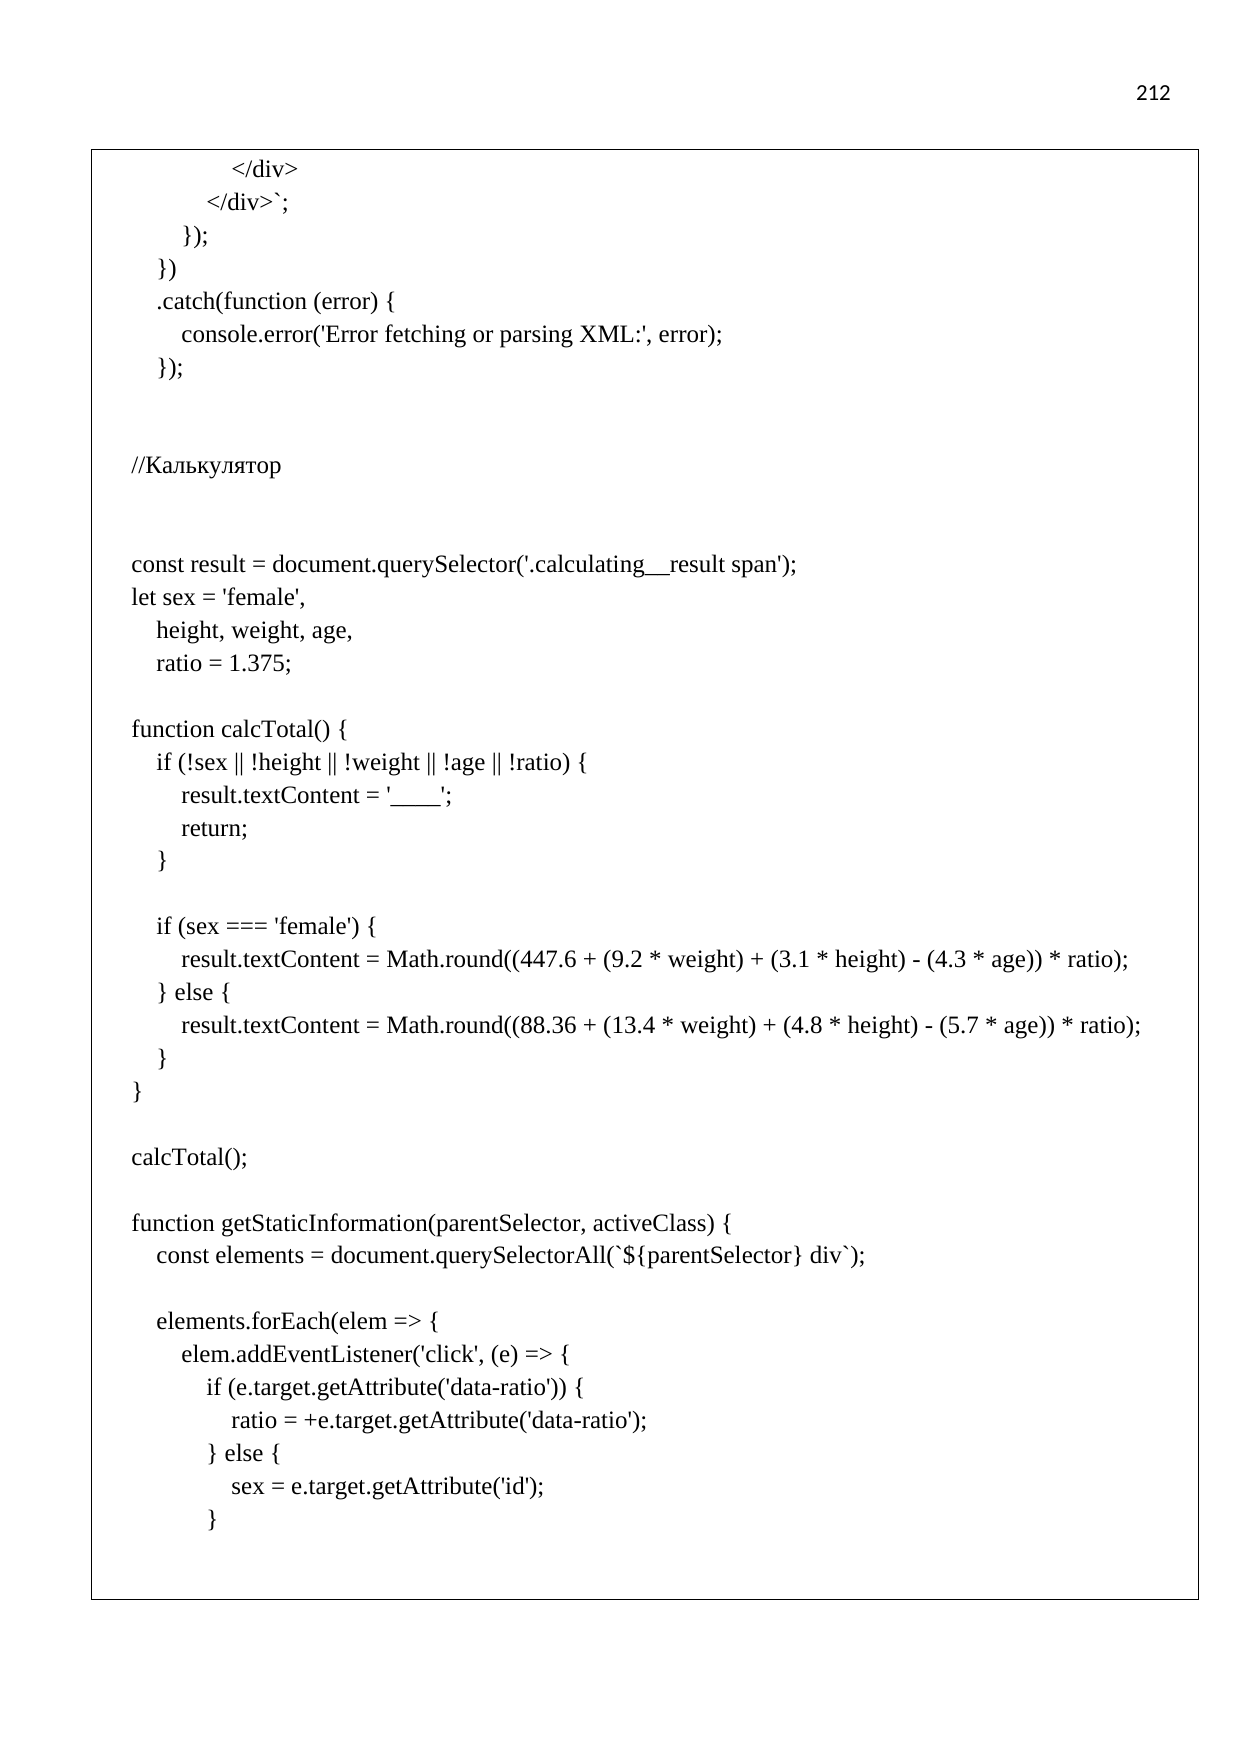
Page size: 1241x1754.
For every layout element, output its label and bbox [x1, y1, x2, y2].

table_header [92, 150, 1198, 1598]
